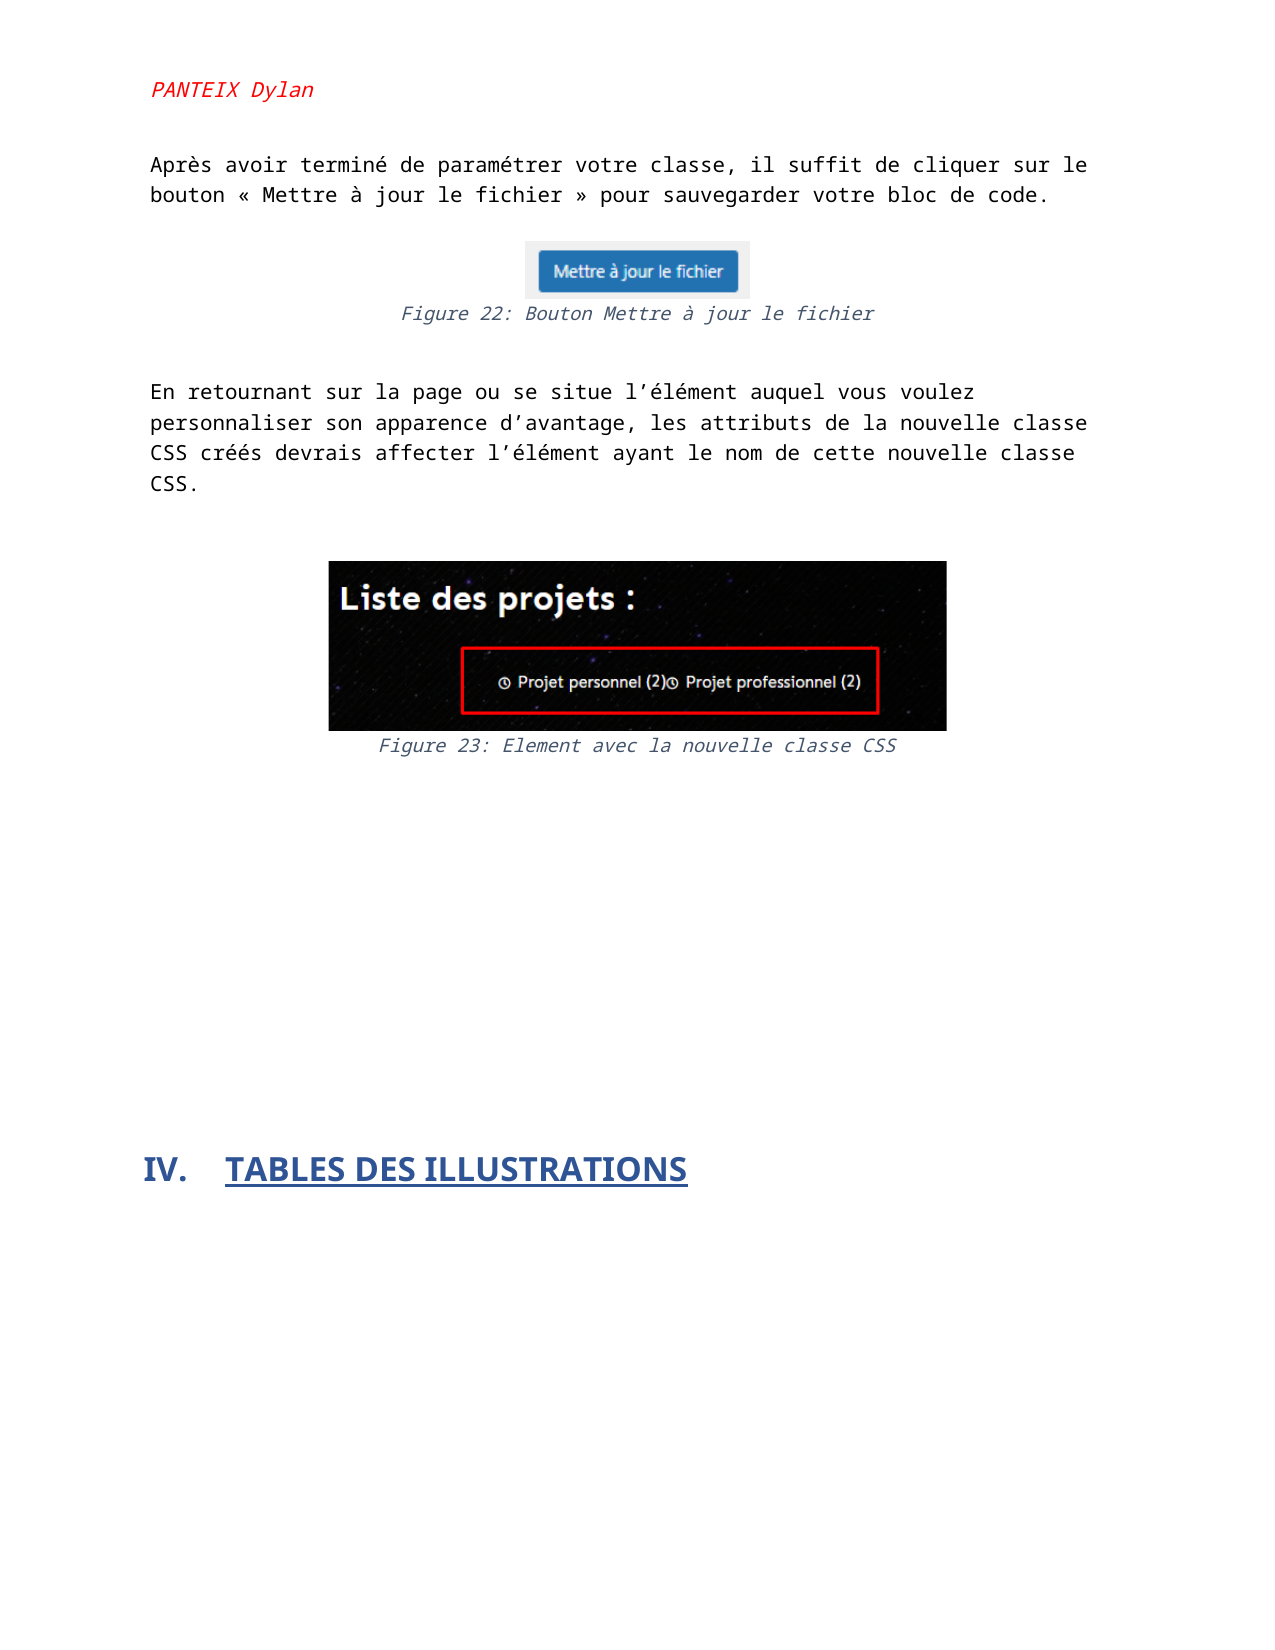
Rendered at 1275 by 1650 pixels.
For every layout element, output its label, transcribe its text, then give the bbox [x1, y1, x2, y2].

picture [525, 241, 750, 299]
text Après avoir terminé de paramétrer votre classe, il suffit de cliquer sur le bouton « Mettre à jour le fichier » pour sauvegarder votre bloc de code. [150, 150, 1125, 209]
picture [328, 561, 947, 731]
text En retournant sur la page ou se situe l’élément auquel vous voulez personnaliser son apparence d’avantage, les attributs de la nouvelle classe CSS créés devrais affecter l’élément ayant le nom de cette nouvelle classe CSS. [150, 377, 1125, 498]
subtitle TABLES DES ILLUSTRATIONS [187, 1146, 1125, 1192]
